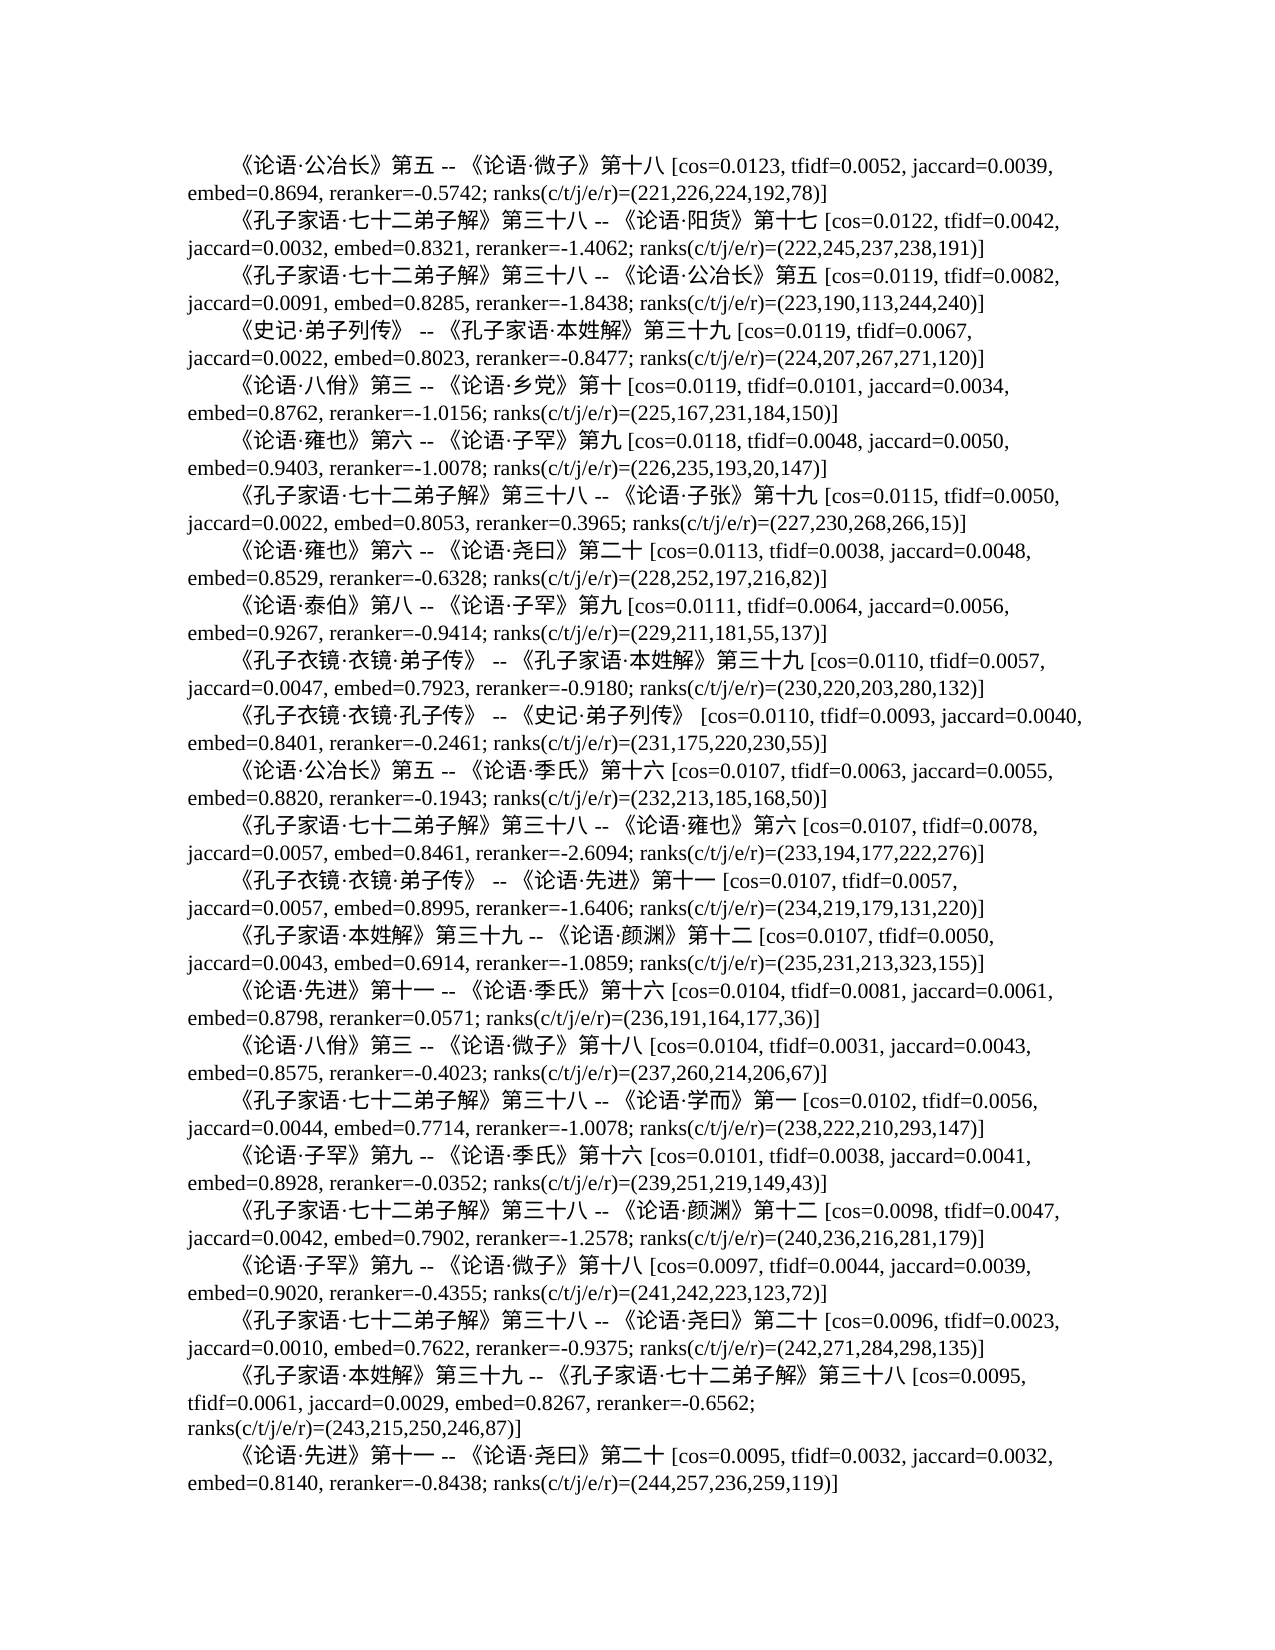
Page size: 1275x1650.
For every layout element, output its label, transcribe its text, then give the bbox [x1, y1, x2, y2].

text 《论语·泰伯》第八 -- 《论语·子罕》第九 [cos=0.0111, tfidf=0.0064, jaccard=0.0056, embed=0.9267, reranker=-0.9414; ranks(c/t/j/e/r)=(229,211,181,55,137)] [187, 590, 1087, 645]
text 《论语·子罕》第九 -- 《论语·季氏》第十六 [cos=0.0101, tfidf=0.0038, jaccard=0.0041, embed=0.8928, reranker=-0.0352; ranks(c/t/j/e/r)=(239,251,219,149,43)] [187, 1140, 1087, 1195]
text 《孔子家语·七十二弟子解》第三十八 -- 《论语·尧曰》第二十 [cos=0.0096, tfidf=0.0023, jaccard=0.0010, embed=0.7622, reranker=-0.9375; ranks(c/t/j/e/r)=(242,271,284,298,135)] [187, 1305, 1087, 1360]
text 《孔子家语·本姓解》第三十九 -- 《孔子家语·七十二弟子解》第三十八 [cos=0.0095, tfidf=0.0061, jaccard=0.0029, embed=0.8267, reranker=-0.6562; ranks(c/t/j/e/r)=(243,215,250,246,87)] [187, 1360, 1087, 1440]
text 《论语·八佾》第三 -- 《论语·乡党》第十 [cos=0.0119, tfidf=0.0101, jaccard=0.0034, embed=0.8762, reranker=-1.0156; ranks(c/t/j/e/r)=(225,167,231,184,150)] [187, 370, 1087, 425]
text 《孔子家语·七十二弟子解》第三十八 -- 《论语·雍也》第六 [cos=0.0107, tfidf=0.0078, jaccard=0.0057, embed=0.8461, reranker=-2.6094; ranks(c/t/j/e/r)=(233,194,177,222,276)] [187, 810, 1087, 865]
text 《孔子衣镜·衣镜·孔子传》 -- 《史记·弟子列传》 [cos=0.0110, tfidf=0.0093, jaccard=0.0040, embed=0.8401, reranker=-0.2461; ranks(c/t/j/e/r)=(231,175,220,230,55)] [187, 700, 1087, 755]
text 《孔子家语·七十二弟子解》第三十八 -- 《论语·阳货》第十七 [cos=0.0122, tfidf=0.0042, jaccard=0.0032, embed=0.8321, reranker=-1.4062; ranks(c/t/j/e/r)=(222,245,237,238,191)] [187, 205, 1087, 260]
text 《论语·先进》第十一 -- 《论语·季氏》第十六 [cos=0.0104, tfidf=0.0081, jaccard=0.0061, embed=0.8798, reranker=0.0571; ranks(c/t/j/e/r)=(236,191,164,177,36)] [187, 975, 1087, 1030]
text 《论语·公冶长》第五 -- 《论语·季氏》第十六 [cos=0.0107, tfidf=0.0063, jaccard=0.0055, embed=0.8820, reranker=-0.1943; ranks(c/t/j/e/r)=(232,213,185,168,50)] [187, 755, 1087, 810]
text 《孔子家语·七十二弟子解》第三十八 -- 《论语·公冶长》第五 [cos=0.0119, tfidf=0.0082, jaccard=0.0091, embed=0.8285, reranker=-1.8438; ranks(c/t/j/e/r)=(223,190,113,244,240)] [187, 260, 1087, 315]
text 《孔子家语·七十二弟子解》第三十八 -- 《论语·颜渊》第十二 [cos=0.0098, tfidf=0.0047, jaccard=0.0042, embed=0.7902, reranker=-1.2578; ranks(c/t/j/e/r)=(240,236,216,281,179)] [187, 1195, 1087, 1250]
text 《史记·弟子列传》 -- 《孔子家语·本姓解》第三十九 [cos=0.0119, tfidf=0.0067, jaccard=0.0022, embed=0.8023, reranker=-0.8477; ranks(c/t/j/e/r)=(224,207,267,271,120)] [187, 315, 1087, 370]
text 《论语·公冶长》第五 -- 《论语·微子》第十八 [cos=0.0123, tfidf=0.0052, jaccard=0.0039, embed=0.8694, reranker=-0.5742; ranks(c/t/j/e/r)=(221,226,224,192,78)] [187, 150, 1087, 205]
text 《孔子衣镜·衣镜·弟子传》 -- 《论语·先进》第十一 [cos=0.0107, tfidf=0.0057, jaccard=0.0057, embed=0.8995, reranker=-1.6406; ranks(c/t/j/e/r)=(234,219,179,131,220)] [187, 865, 1087, 920]
text 《孔子家语·本姓解》第三十九 -- 《论语·颜渊》第十二 [cos=0.0107, tfidf=0.0050, jaccard=0.0043, embed=0.6914, reranker=-1.0859; ranks(c/t/j/e/r)=(235,231,213,323,155)] [187, 920, 1087, 975]
text 《论语·雍也》第六 -- 《论语·子罕》第九 [cos=0.0118, tfidf=0.0048, jaccard=0.0050, embed=0.9403, reranker=-1.0078; ranks(c/t/j/e/r)=(226,235,193,20,147)] [187, 425, 1087, 480]
text 《孔子衣镜·衣镜·弟子传》 -- 《孔子家语·本姓解》第三十九 [cos=0.0110, tfidf=0.0057, jaccard=0.0047, embed=0.7923, reranker=-0.9180; ranks(c/t/j/e/r)=(230,220,203,280,132)] [187, 645, 1087, 700]
text 《论语·先进》第十一 -- 《论语·尧曰》第二十 [cos=0.0095, tfidf=0.0032, jaccard=0.0032, embed=0.8140, reranker=-0.8438; ranks(c/t/j/e/r)=(244,257,236,259,119)] [187, 1440, 1087, 1495]
text 《论语·雍也》第六 -- 《论语·尧曰》第二十 [cos=0.0113, tfidf=0.0038, jaccard=0.0048, embed=0.8529, reranker=-0.6328; ranks(c/t/j/e/r)=(228,252,197,216,82)] [187, 535, 1087, 590]
text 《孔子家语·七十二弟子解》第三十八 -- 《论语·子张》第十九 [cos=0.0115, tfidf=0.0050, jaccard=0.0022, embed=0.8053, reranker=0.3965; ranks(c/t/j/e/r)=(227,230,268,266,15)] [187, 480, 1087, 535]
text 《论语·八佾》第三 -- 《论语·微子》第十八 [cos=0.0104, tfidf=0.0031, jaccard=0.0043, embed=0.8575, reranker=-0.4023; ranks(c/t/j/e/r)=(237,260,214,206,67)] [187, 1030, 1087, 1085]
text 《孔子家语·七十二弟子解》第三十八 -- 《论语·学而》第一 [cos=0.0102, tfidf=0.0056, jaccard=0.0044, embed=0.7714, reranker=-1.0078; ranks(c/t/j/e/r)=(238,222,210,293,147)] [187, 1085, 1087, 1140]
text 《论语·子罕》第九 -- 《论语·微子》第十八 [cos=0.0097, tfidf=0.0044, jaccard=0.0039, embed=0.9020, reranker=-0.4355; ranks(c/t/j/e/r)=(241,242,223,123,72)] [187, 1250, 1087, 1305]
